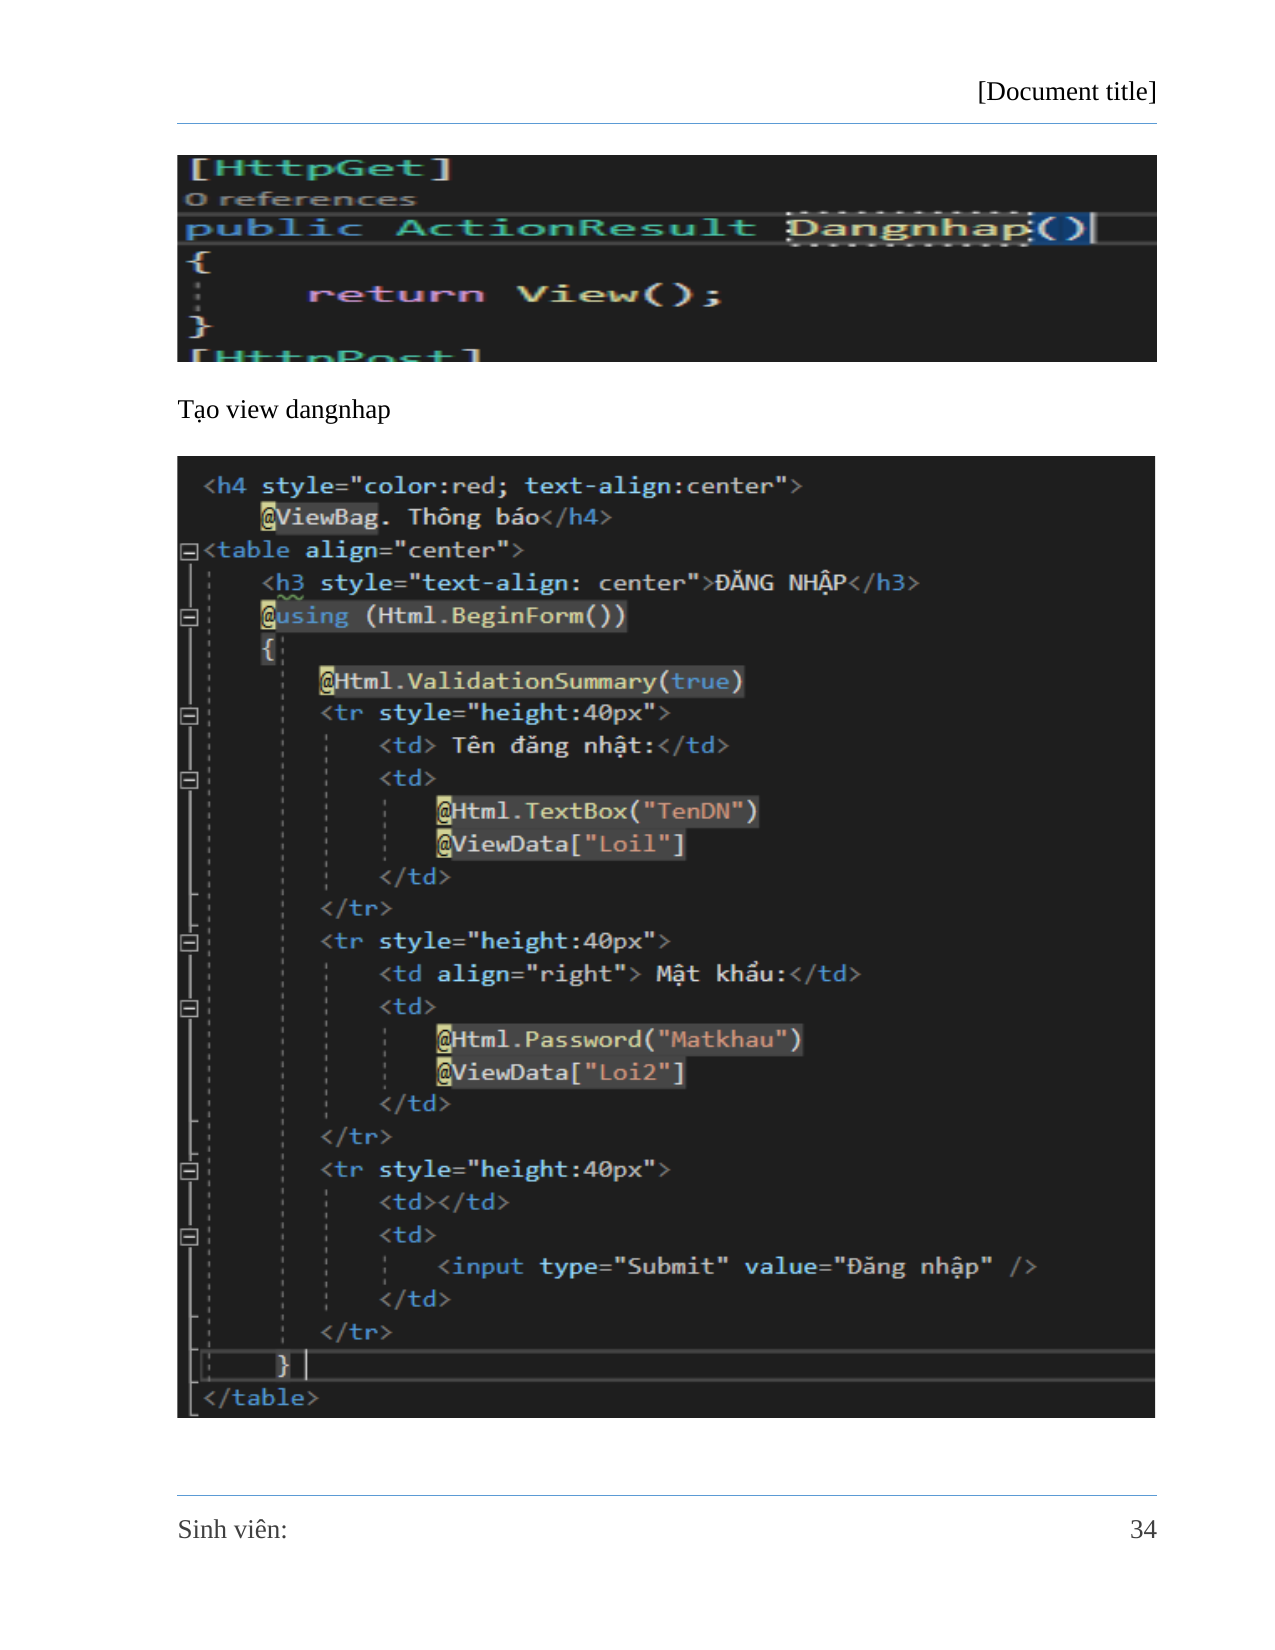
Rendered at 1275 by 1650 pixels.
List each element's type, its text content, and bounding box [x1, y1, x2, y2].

text Tạo view dangnhap [177, 393, 1157, 424]
picture [177, 155, 1157, 362]
picture [177, 456, 1156, 1418]
